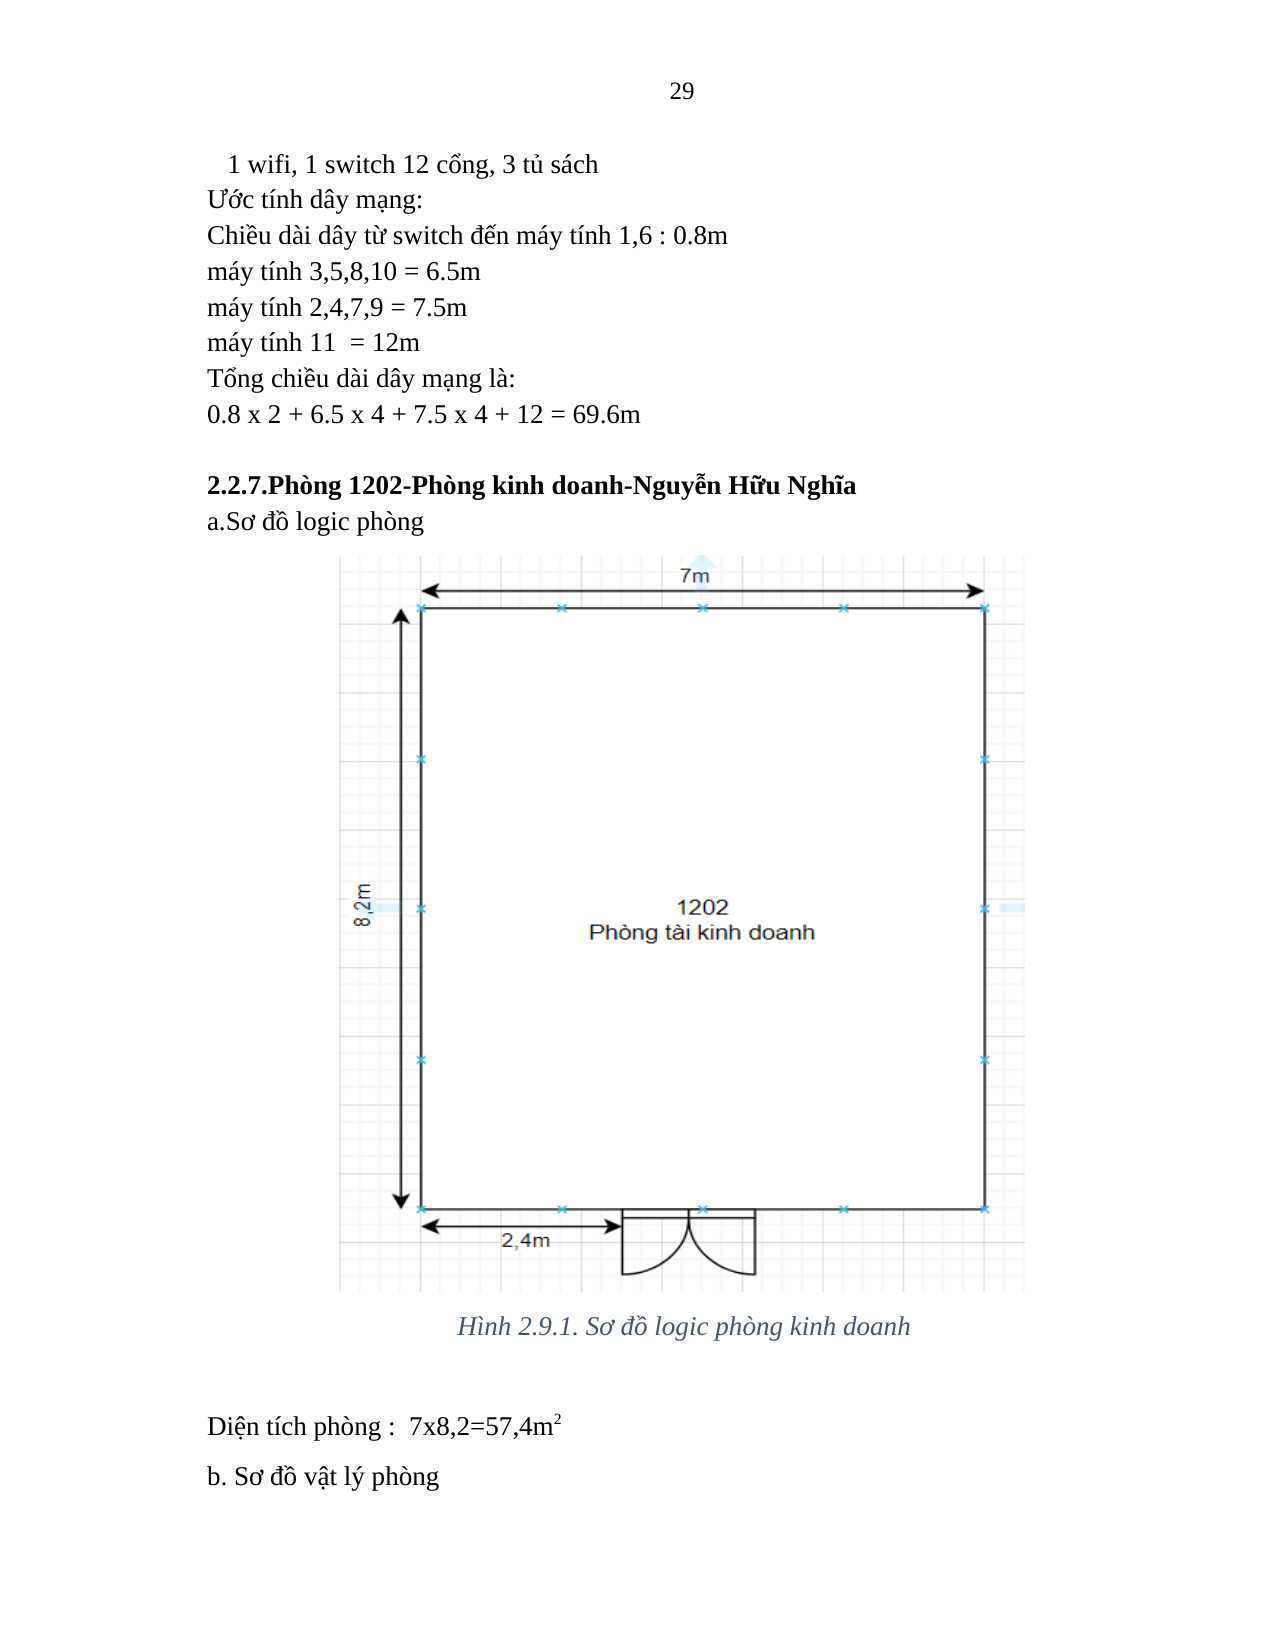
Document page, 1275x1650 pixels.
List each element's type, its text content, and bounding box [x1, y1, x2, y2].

text Diện tích phòng : 7x8,2=57,4m2 [207, 1410, 1157, 1441]
text 2.2.7.Phòng 1202-Phòng kinh doanh-Nguyễn Hữu Nghĩa [207, 469, 1157, 500]
text máy tính 3,5,8,10 = 6.5m [207, 255, 1157, 286]
text máy tính 11 = 12m [207, 326, 1157, 357]
text máy tính 2,4,7,9 = 7.5m [207, 291, 1157, 322]
text Hình 2.9.1. Sơ đồ logic phòng kinh doanh [207, 1310, 1157, 1341]
text a.Sơ đồ logic phòng [207, 505, 1157, 536]
text Tổng chiều dài dây mạng là: [207, 362, 1157, 393]
text 0.8 x 2 + 6.5 x 4 + 7.5 x 4 + 12 = 69.6m [207, 398, 1157, 429]
text Chiều dài dây từ switch đến máy tính 1,6 : 0.8m [207, 219, 1157, 250]
text Ước tính dây mạng: [207, 183, 1157, 214]
picture [338, 555, 1026, 1292]
text b. Sơ đồ vật lý phòng [207, 1460, 1157, 1491]
text 1 wifi, 1 switch 12 cổng, 3 tủ sách [207, 148, 1157, 179]
